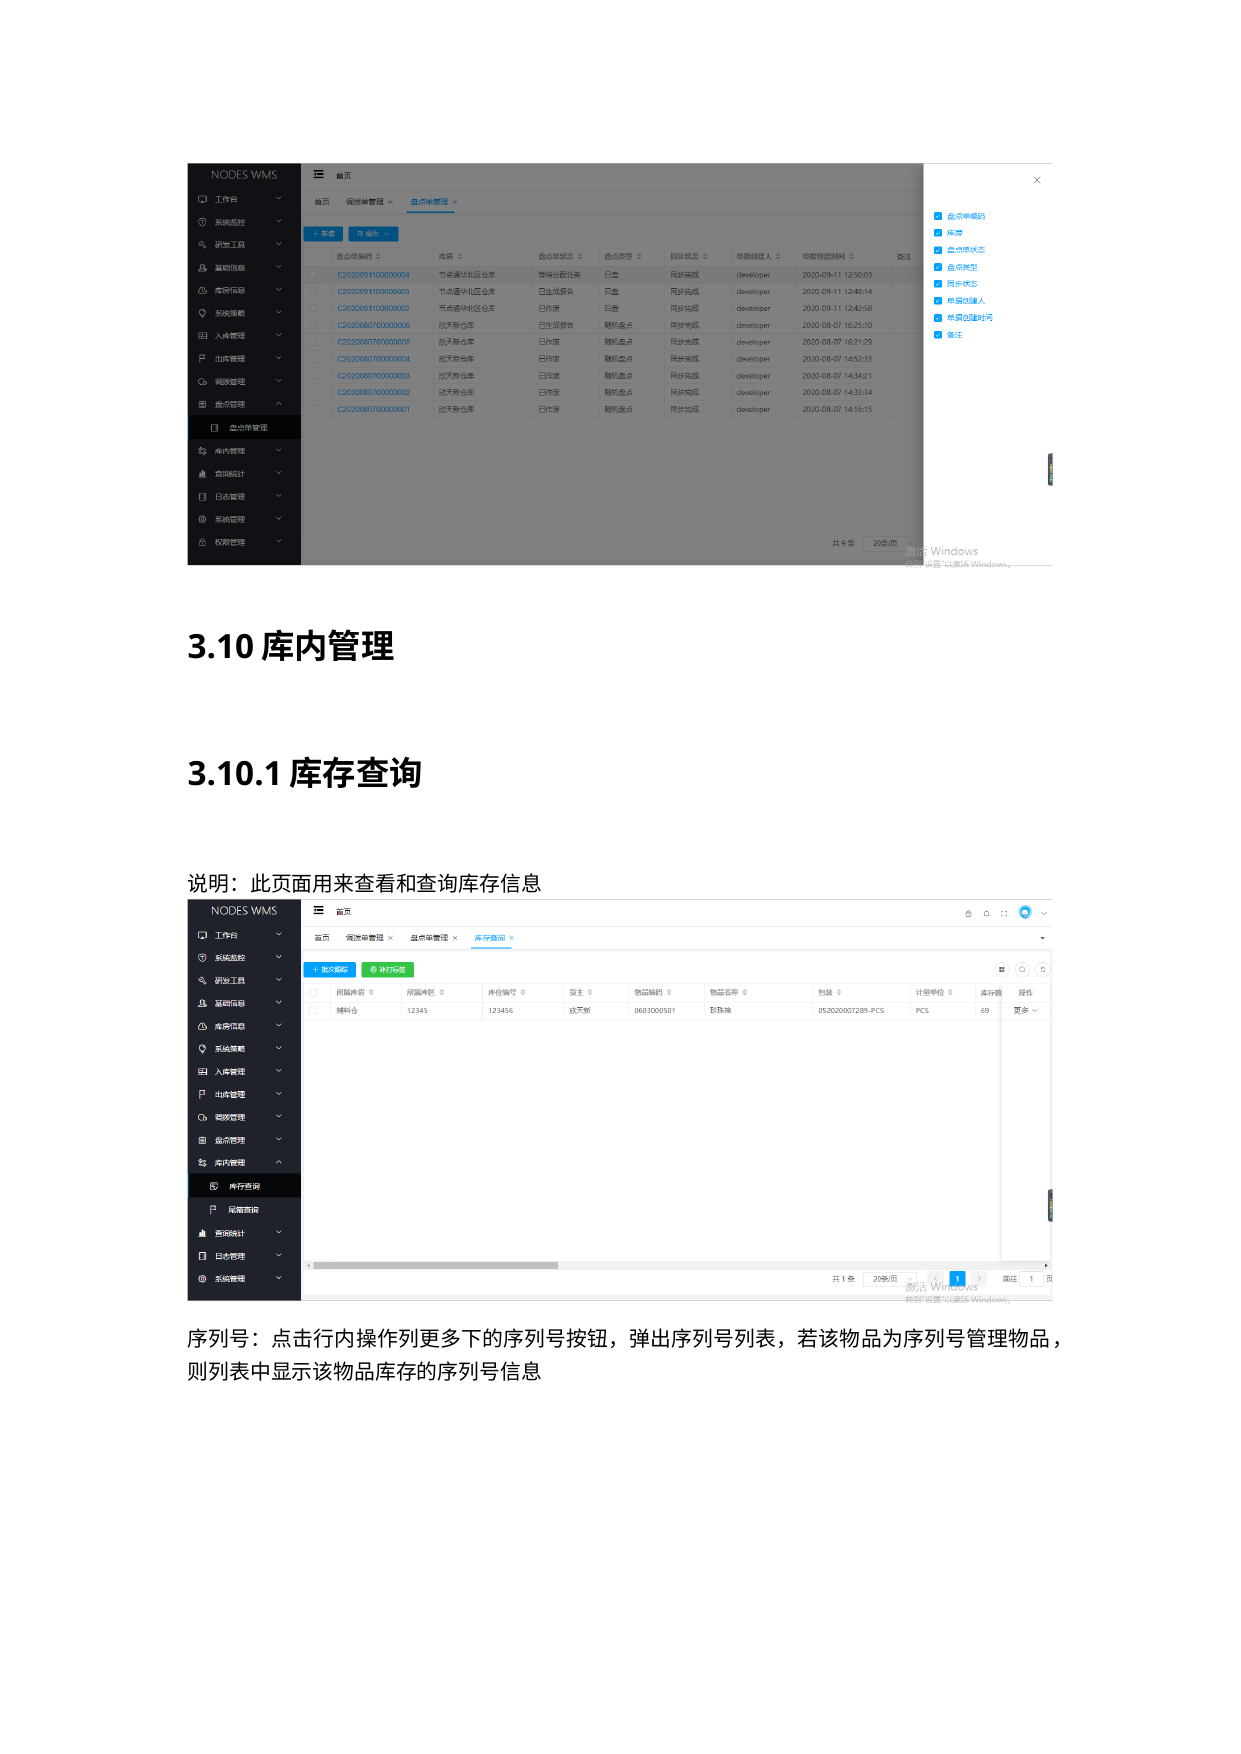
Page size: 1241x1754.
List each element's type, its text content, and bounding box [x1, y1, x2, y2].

subtitle 3.10.1库存查询 [187, 739, 1053, 804]
text 说明：此页面用来查看和查询库存信息 [187, 866, 1053, 898]
text 序列号：点击行内操作列更多下的序列号按钮，弹出序列号列表，若该物品为序列号管理物品，则列表中显示该物品库存的序列号信息 [187, 1321, 1053, 1386]
picture [187, 162, 1053, 569]
subtitle 3.10库内管理 [187, 612, 1053, 677]
picture [187, 898, 1053, 1304]
